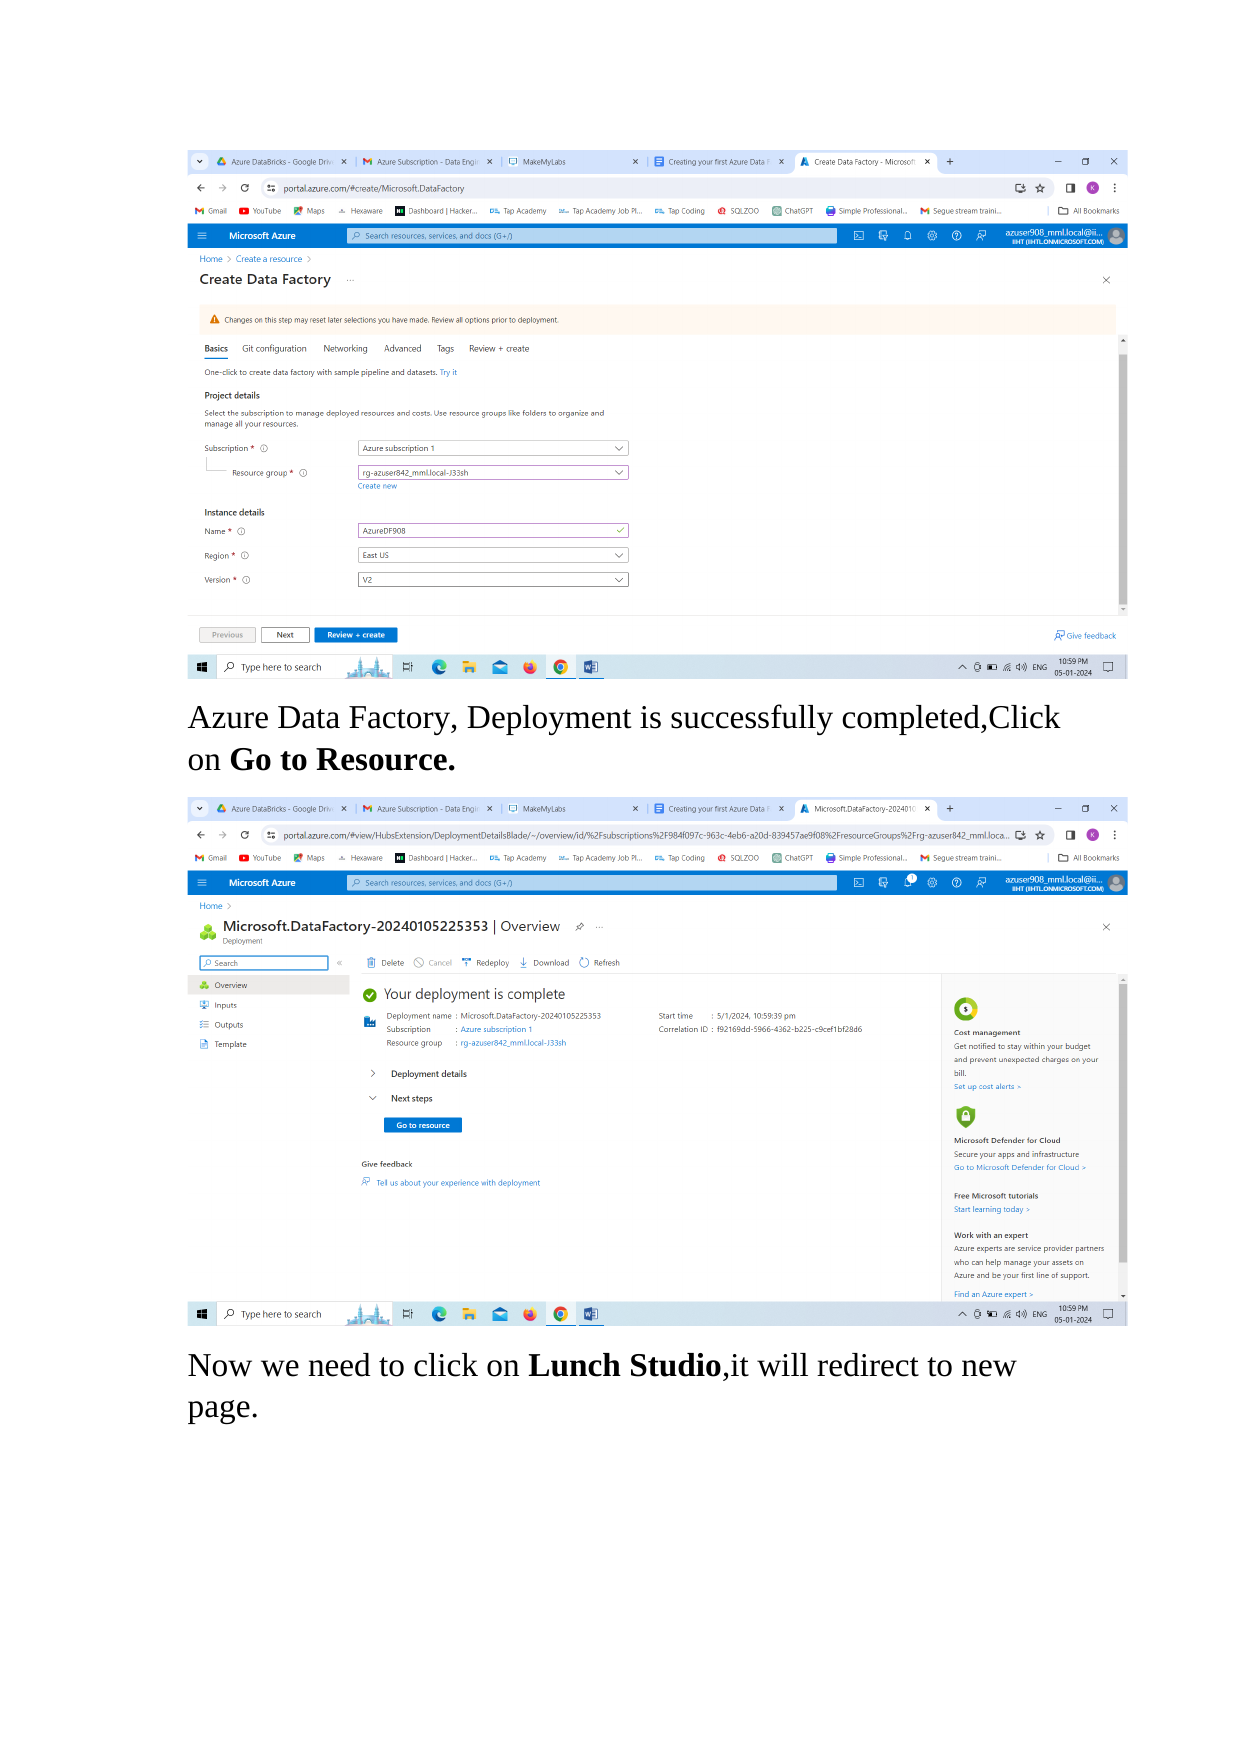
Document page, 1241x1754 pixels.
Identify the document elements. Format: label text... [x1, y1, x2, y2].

picture [187, 150, 1128, 679]
picture [187, 797, 1128, 1326]
text Now we need to click on Lunch Studio,it will redirect to new page. [187, 1345, 1090, 1424]
text Azure Data Factory, Deployment is successfully completed,Click on Go to Resource. [187, 698, 1090, 777]
